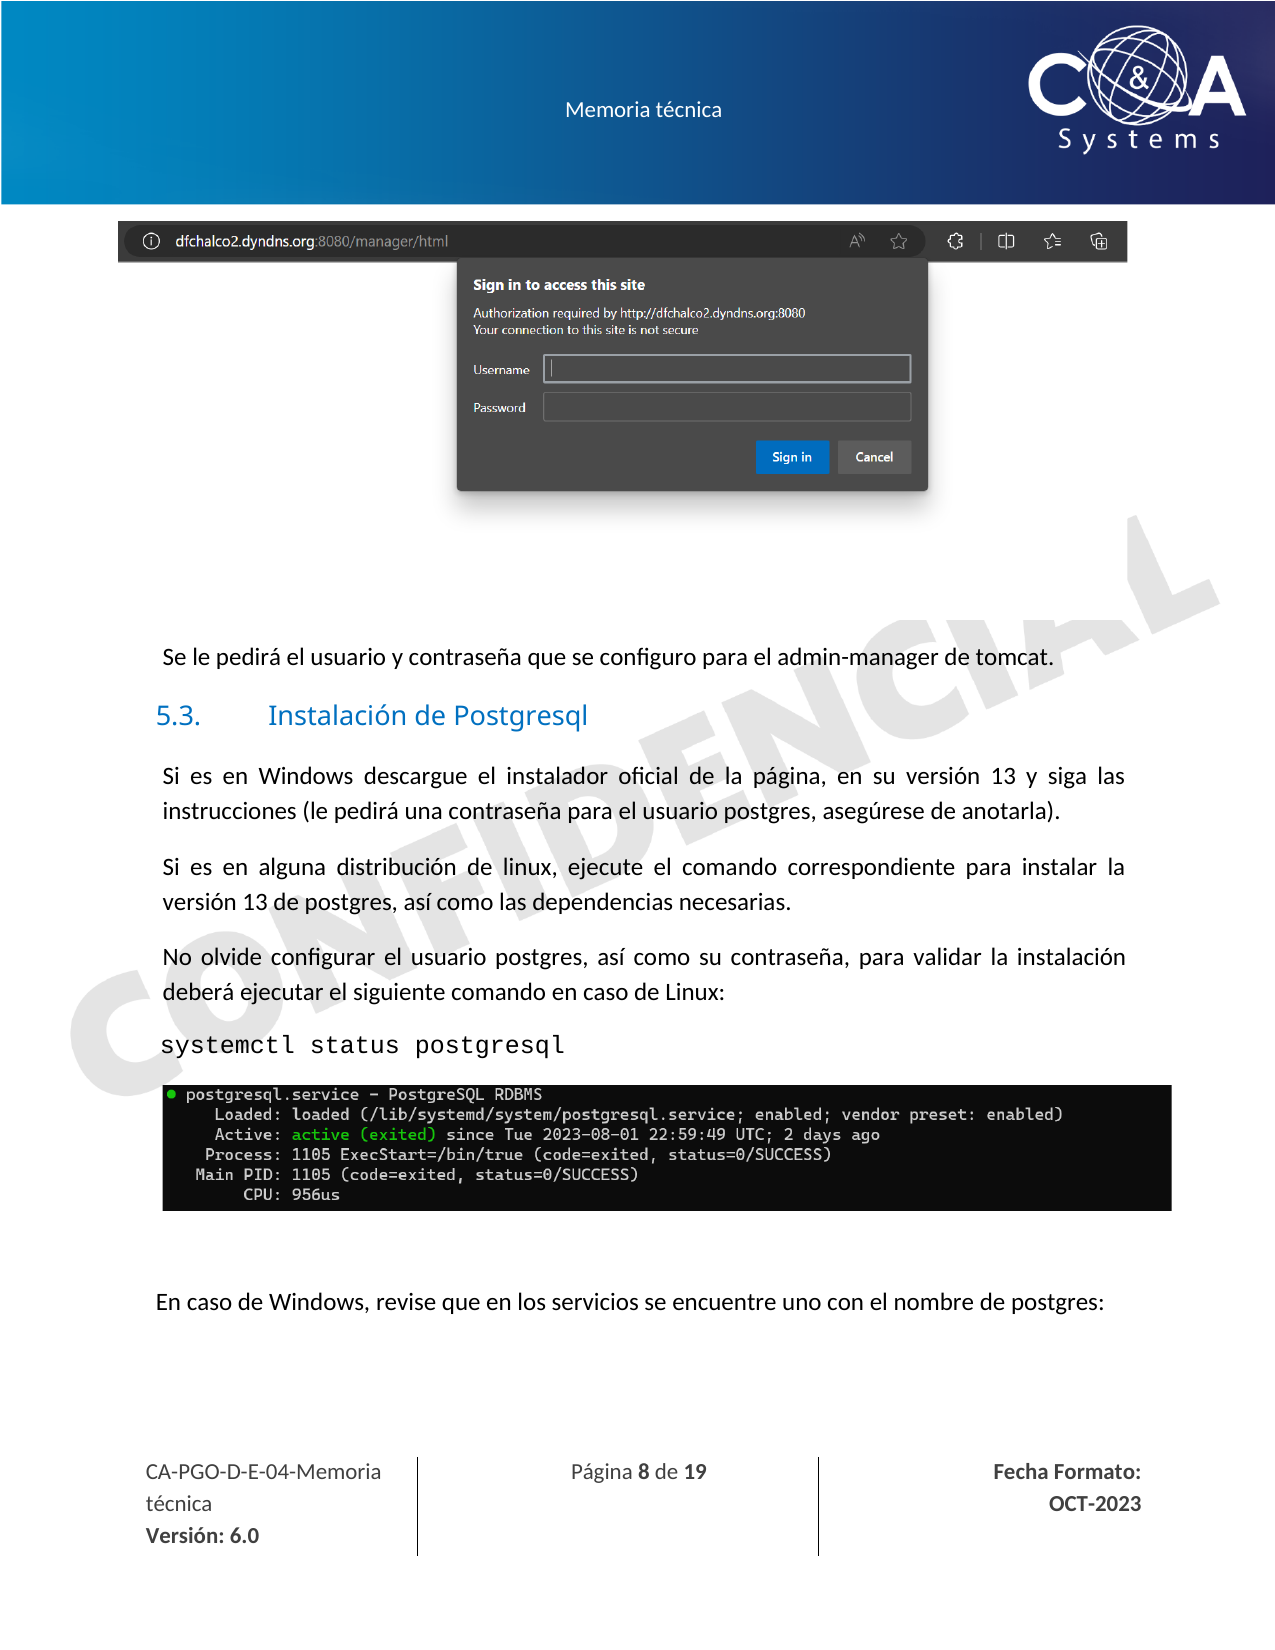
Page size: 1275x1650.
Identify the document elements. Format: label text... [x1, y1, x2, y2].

text No olvide configurar el usuario postgres, así como su contraseña, para validar la instalación deberá ejecutar el siguiente comando en caso de Linux: [162, 941, 1127, 1007]
text systemctl status postgresql [159, 1032, 1127, 1061]
text Si es en Windows descargue el instalador oficial de la página, en su versión 13 y siga las instrucciones (le pedirá una contraseña para el usuario postgres, asegúrese de anotarla). [162, 760, 1127, 825]
subtitle Instalación de Postgresql [156, 697, 1127, 733]
text En caso de Windows, revise que en los servicios se encuentre uno con el nombre de postgres: [156, 1287, 1127, 1317]
text Se le pedirá el usuario y contraseña que se configuro para el admin-manager de tomcat. [162, 641, 1127, 671]
text Si es en alguna distribución de linux, ejecute el comando correspondiente para instalar la versión 13 de postgres, así como las dependencias necesarias. [162, 851, 1127, 916]
picture [1, 1, 1275, 1632]
